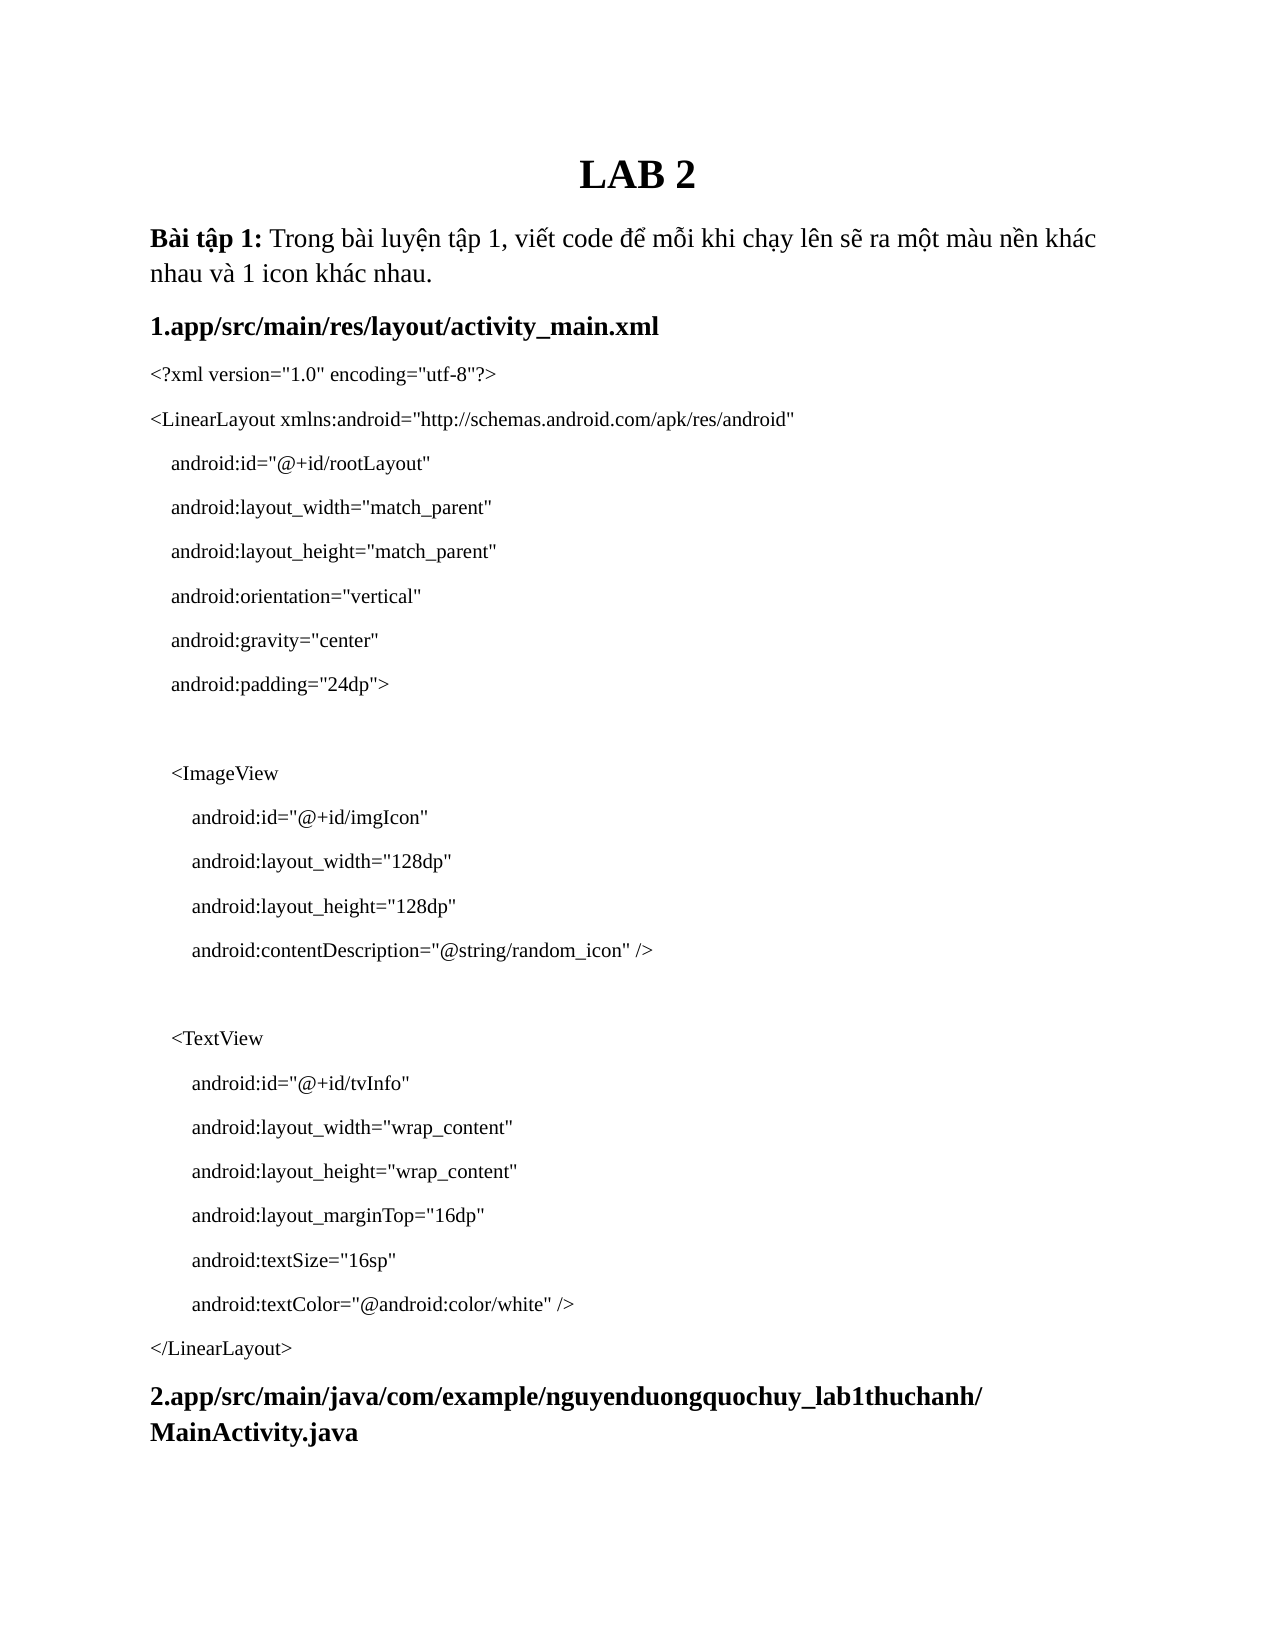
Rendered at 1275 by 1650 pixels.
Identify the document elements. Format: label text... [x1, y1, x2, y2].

text android:textColor="@android:color/white" /> [150, 1292, 1125, 1316]
text android:gravity="center" [150, 628, 1125, 652]
text android:layout_width="match_parent" [150, 495, 1125, 519]
text Bài tập 1: Trong bài luyện tập 1, viết code để mỗi khi chạy lên sẽ ra một màu nền khác nhau và 1 icon khác nhau. [150, 222, 1125, 289]
text android:id="@+id/tvInfo" [150, 1071, 1125, 1095]
text android:layout_height="match_parent" [150, 539, 1125, 563]
text <?xml version="1.0" encoding="utf-8"?> [150, 362, 1125, 386]
text android:padding="24dp"> [150, 672, 1125, 696]
text android:orientation="vertical" [150, 584, 1125, 608]
text LAB 2 [150, 150, 1125, 198]
text android:contentDescription="@string/random_icon" /> [150, 938, 1125, 962]
text android:id="@+id/rootLayout" [150, 451, 1125, 475]
text android:layout_height="128dp" [150, 893, 1125, 918]
text android:textSize="16sp" [150, 1248, 1125, 1272]
text android:layout_width="128dp" [150, 849, 1125, 873]
text android:layout_marginTop="16dp" [150, 1203, 1125, 1227]
text <TextView [150, 1026, 1125, 1050]
text <ImageView [150, 761, 1125, 785]
text android:layout_width="wrap_content" [150, 1115, 1125, 1139]
text android:id="@+id/imgIcon" [150, 805, 1125, 829]
text 1.app/src/main/res/layout/activity_main.xml [150, 310, 1125, 341]
text android:layout_height="wrap_content" [150, 1159, 1125, 1183]
text </LinearLayout> [150, 1336, 1125, 1360]
text <LinearLayout xmlns:android="http://schemas.android.com/apk/res/android" [150, 407, 1125, 431]
text 2.app/src/main/java/com/example/nguyenduongquochuy_lab1thuchanh/MainActivity.java [150, 1381, 1125, 1447]
